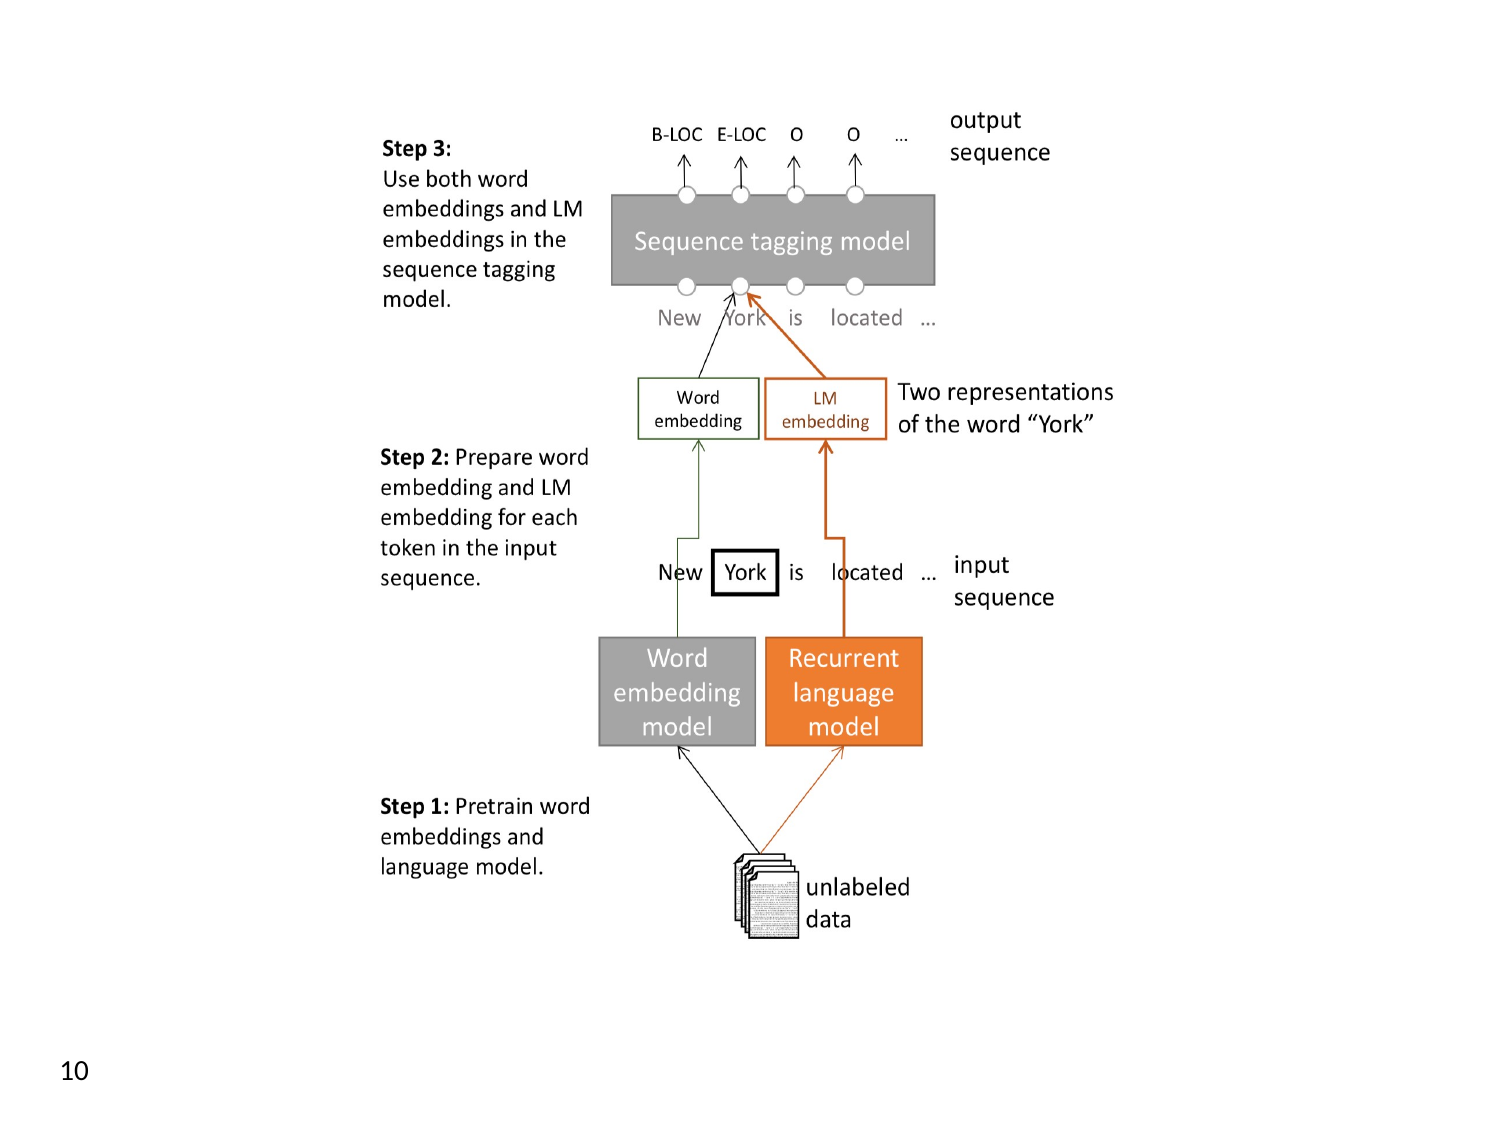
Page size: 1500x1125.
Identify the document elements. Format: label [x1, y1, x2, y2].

picture [359, 81, 1139, 965]
